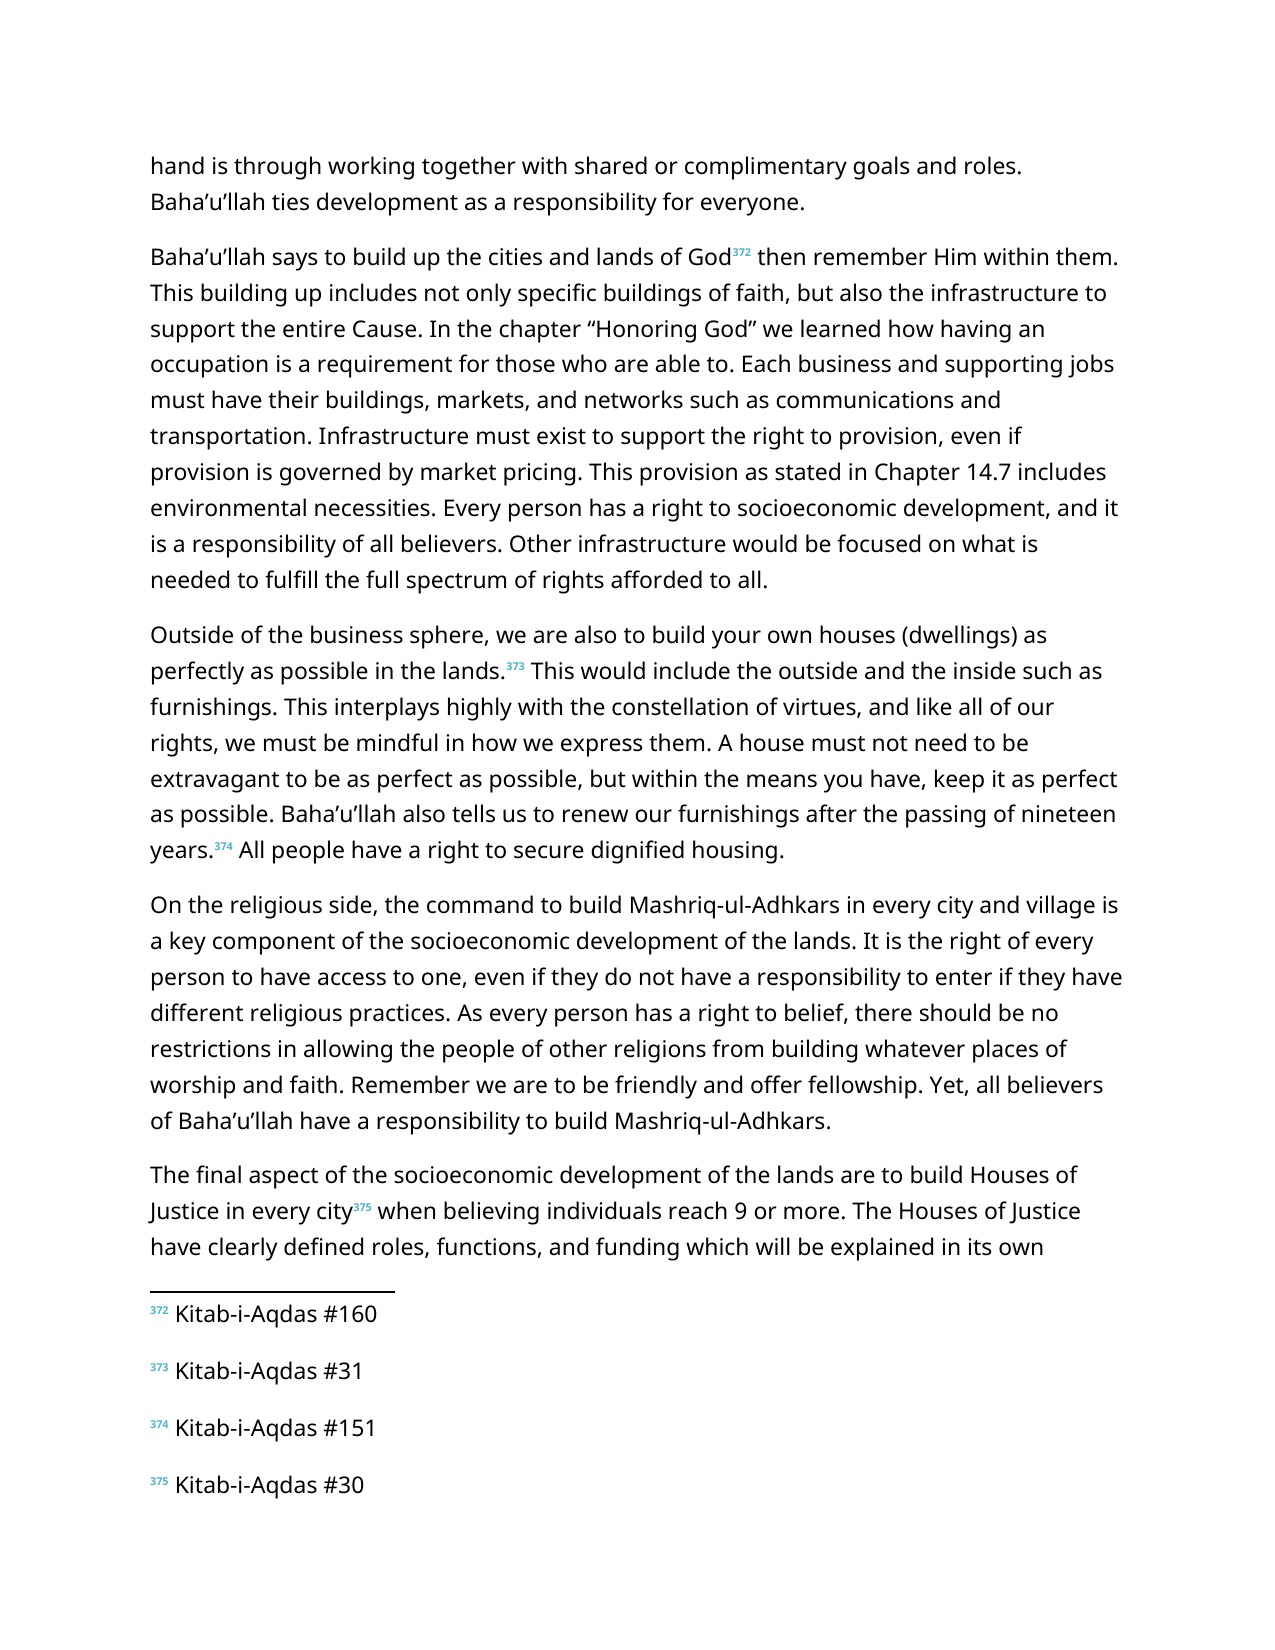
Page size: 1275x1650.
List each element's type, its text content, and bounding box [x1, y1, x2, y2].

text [150, 1159, 1125, 1262]
text Outside of the business sphere, we are also to build your own houses (dwellings) as perfectly as possible in the lands. This would include the outside and the inside such as furnishings. This interplays highly with the constellation of virtues, and like all of our rights, we must be mindful in how we express them. A house must not need to be extravagant to be as perfect as possible, but within the means you have, keep it as perfect as possible. Baha’u’llah also tells us to renew our furnishings after the passing of nineteen years. All people have a right to secure dignified housing. [150, 619, 1125, 866]
text On the religious side, the command to build Mashriq-ul-Adhkars in every city and village is a key component of the socioeconomic development of the lands. It is the right of every person to have access to one, even if they do not have a responsibility to enter if they have different religious practices. As every person has a right to belief, there should be no restrictions in allowing the people of other religions from building whatever places of worship and faith. Remember we are to be friendly and offer fellowship. Yet, all believers of Baha’u’llah have a responsibility to build Mashriq-ul-Adhkars. [150, 889, 1125, 1136]
text Baha’u’llah says to build up the cities and lands of God then remember Him within them. This building up includes not only specific buildings of faith, but also the infrastructure to support the entire Cause. In the chapter “Honoring God” we learned how having an occupation is a requirement for those who are able to. Each business and supporting jobs must have their buildings, markets, and networks such as communications and transportation. Infrastructure must exist to support the right to provision, even if provision is governed by market pricing. This provision as stated in Chapter 14.7 includes environmental necessities. Every person has a right to socioeconomic development, and it is a responsibility of all believers. Other infrastructure would be focused on what is needed to fulfill the full spectrum of rights afforded to all. [150, 241, 1125, 595]
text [150, 150, 1125, 217]
